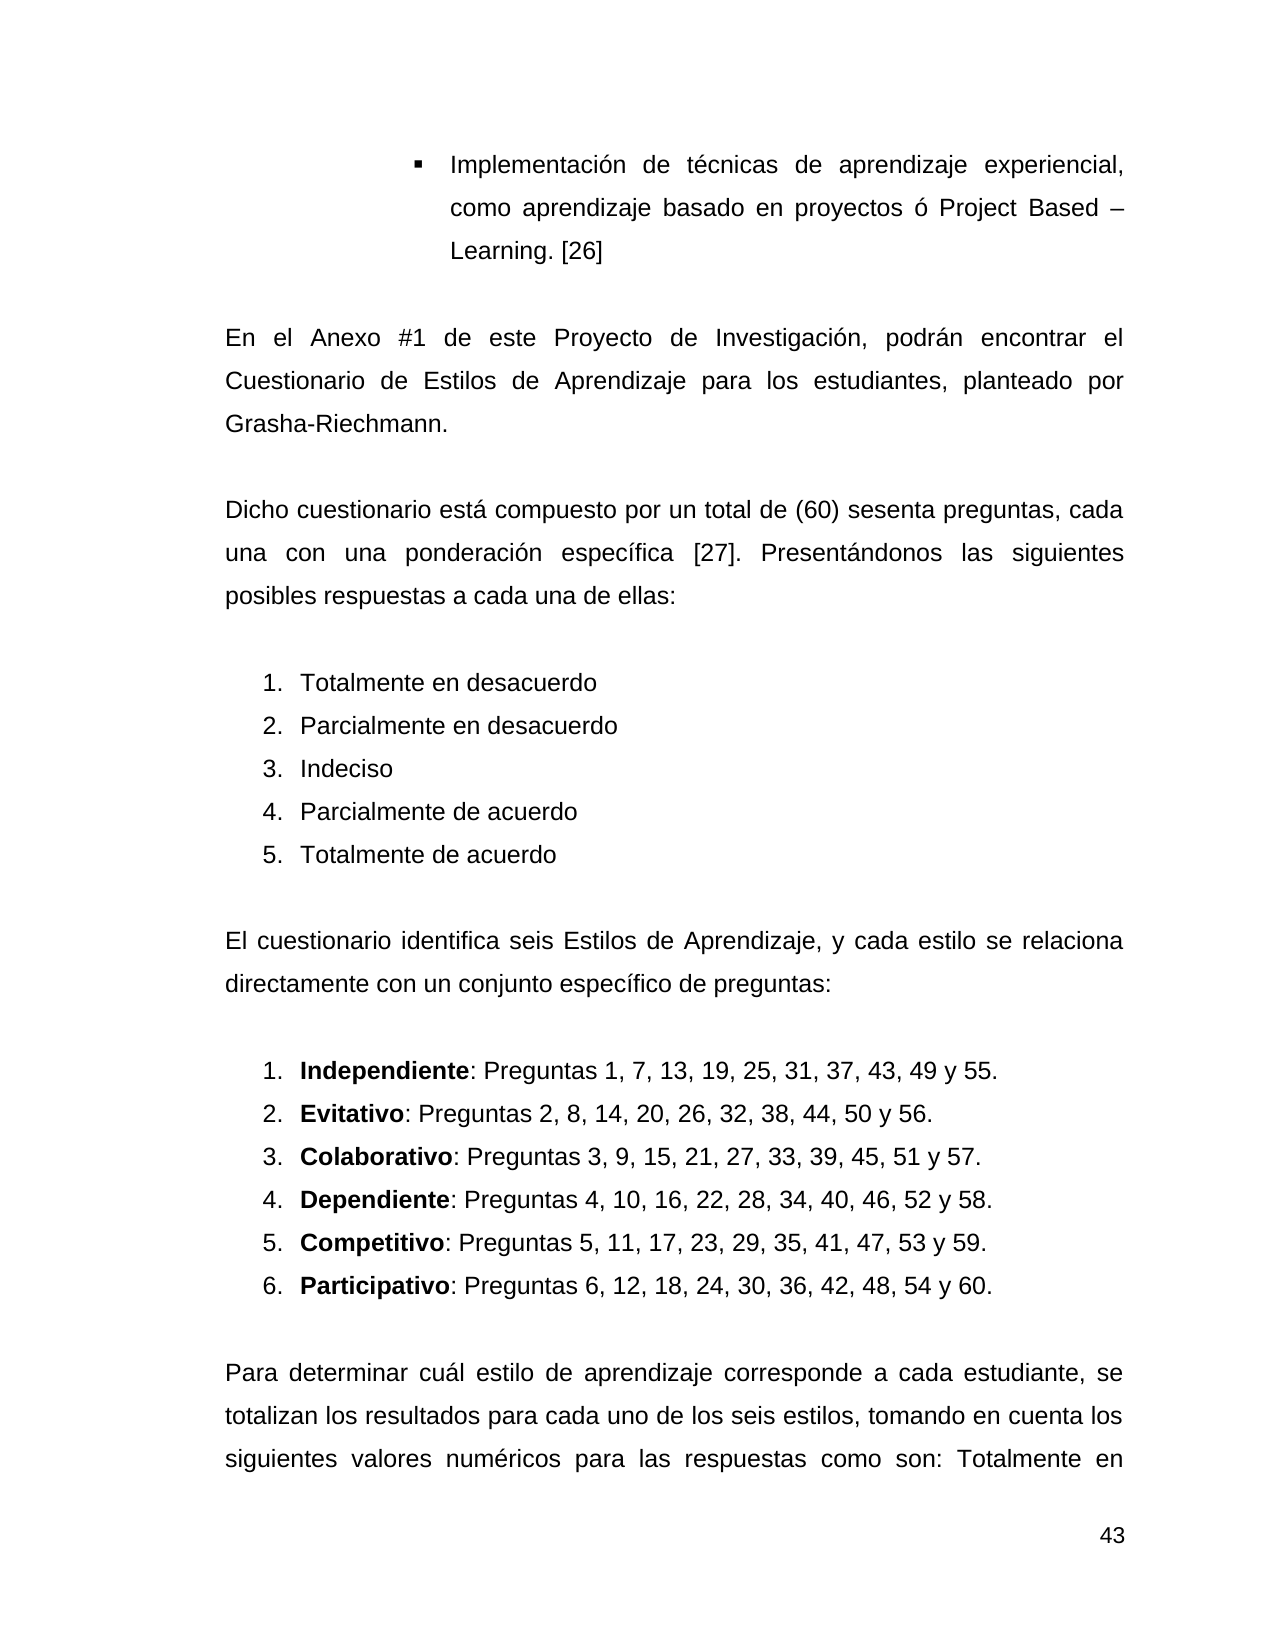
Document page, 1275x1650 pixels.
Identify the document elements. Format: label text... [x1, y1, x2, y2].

list Colaborativo: Preguntas 3, 9, 15, 21, 27, 33, 39, 45, 51 y 57. [262, 1142, 1125, 1171]
list Parcialmente en desacuerdo [262, 711, 1125, 739]
list Totalmente de acuerdo [262, 840, 1125, 869]
text En el Anexo #1 de este Proyecto de Investigación, podrán encontrar el Cuestionario de Estilos de Aprendizaje para los estudiantes, planteado por Grasha-Riechmann. [225, 323, 1125, 438]
text Dicho cuestionario está compuesto por un total de (60) sesenta preguntas, cada una con una ponderación específica . Presentándonos las siguientes posibles respuestas a cada una de ellas: [225, 495, 1125, 610]
list Parcialmente de acuerdo [262, 797, 1125, 826]
list Independiente: Preguntas 1, 7, 13, 19, 25, 31, 37, 43, 49 y 55. [262, 1056, 1125, 1084]
list Totalmente en desacuerdo [262, 668, 1125, 696]
list Indeciso [262, 754, 1125, 783]
list Dependiente: Preguntas 4, 10, 16, 22, 28, 34, 40, 46, 52 y 58. [262, 1185, 1125, 1214]
list Implementación de técnicas de aprendizaje experiencial, como aprendizaje basado en proyectos ó Project Based – Learning. [412, 150, 1125, 265]
list Participativo: Preguntas 6, 12, 18, 24, 30, 36, 42, 48, 54 y 60. [262, 1271, 1125, 1300]
list Evitativo: Preguntas 2, 8, 14, 20, 26, 32, 38, 44, 50 y 56. [262, 1099, 1125, 1128]
list Competitivo: Preguntas 5, 11, 17, 23, 29, 35, 41, 47, 53 y 59. [262, 1228, 1125, 1257]
text El cuestionario identifica seis Estilos de Aprendizaje, y cada estilo se relaciona directamente con un conjunto específico de preguntas: [225, 926, 1125, 998]
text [225, 1358, 1125, 1473]
